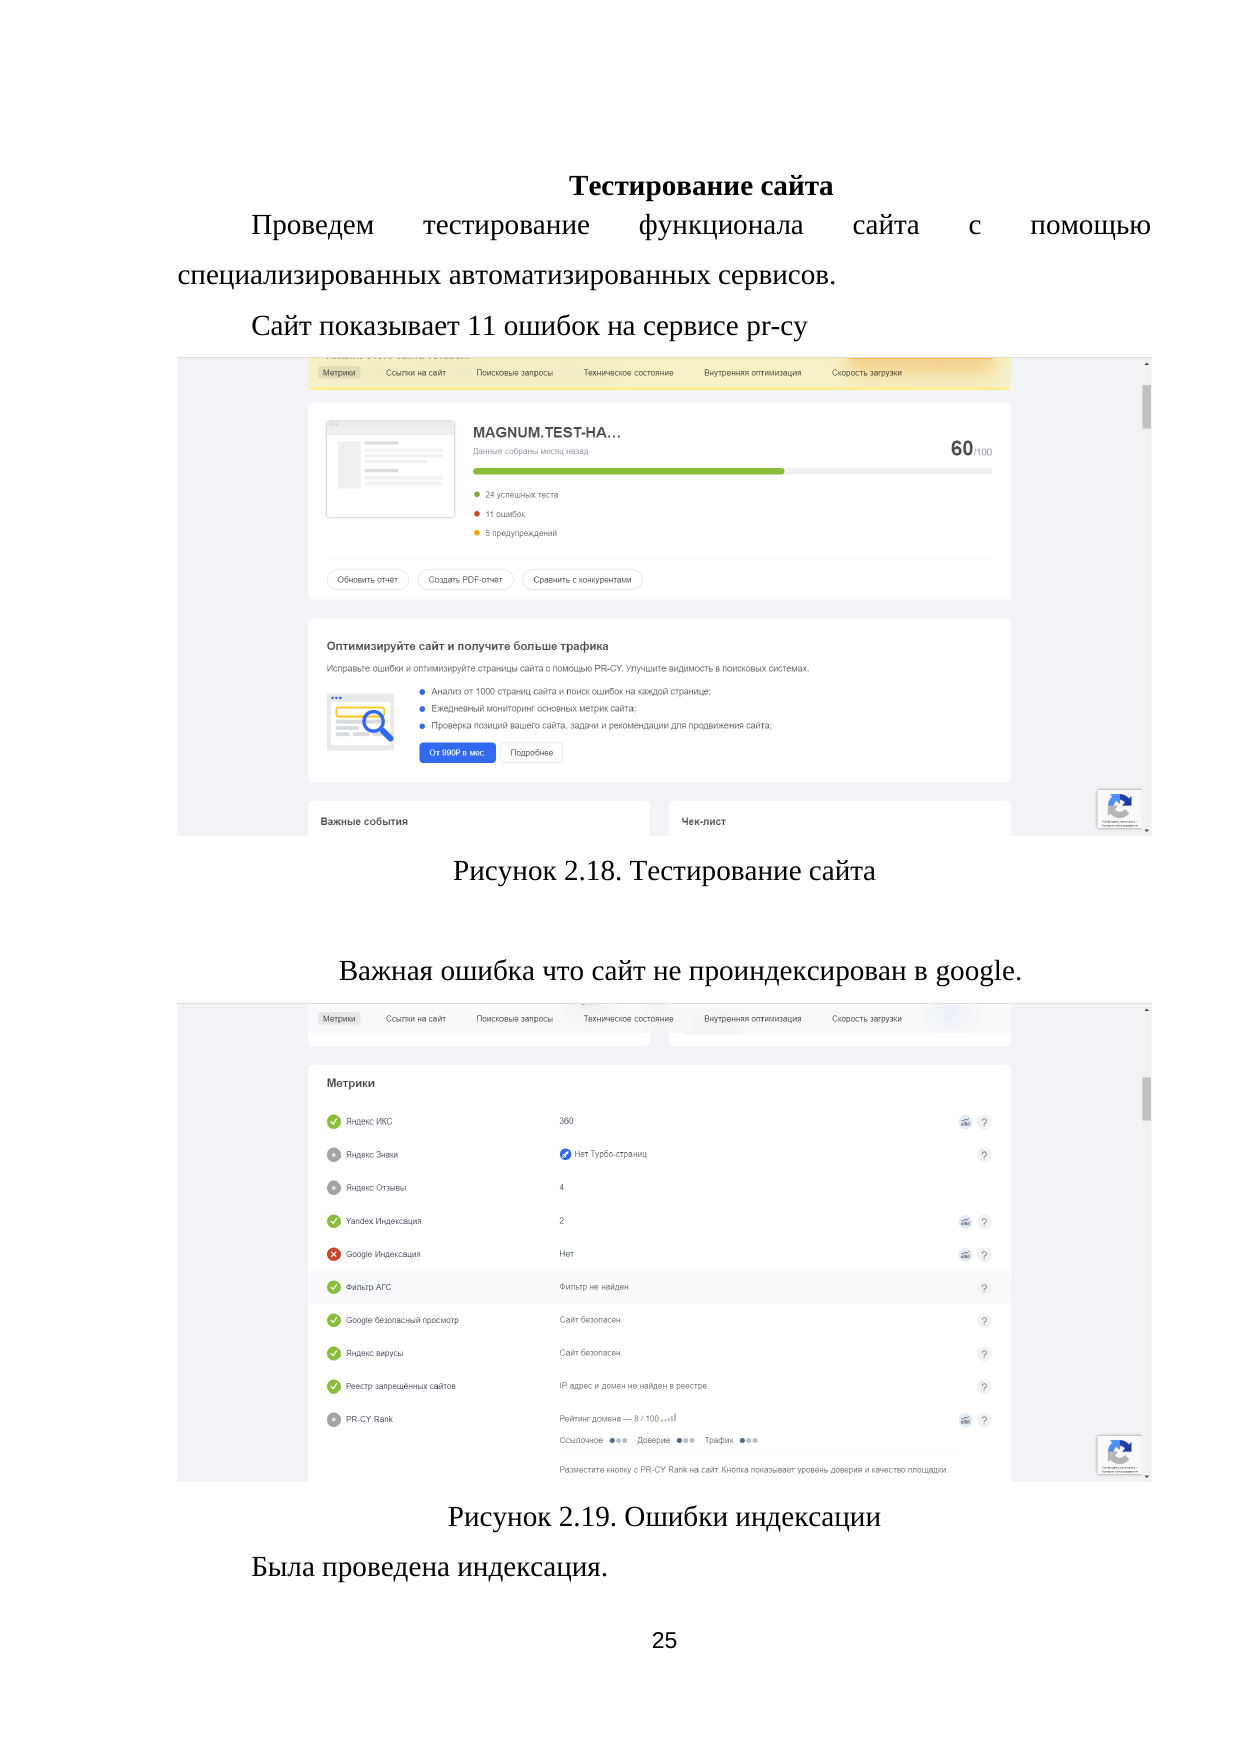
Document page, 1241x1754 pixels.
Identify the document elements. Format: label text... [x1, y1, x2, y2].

picture [177, 357, 1152, 836]
text Рисунок 2.18. Тестирование сайта [177, 853, 1152, 886]
text Рисунок 2.19. Ошибки индексации [177, 1499, 1152, 1532]
text Важная ошибка что сайт не проиндексирован в google. [177, 953, 1152, 987]
text Была проведена индексация. [177, 1549, 1152, 1582]
picture [177, 1003, 1152, 1482]
text Проведем тестирование функционала сайта с помощью специализированных автоматизированных сервисов. [177, 207, 1152, 291]
text Тестирование сайта [177, 168, 1152, 202]
text Сайт показывает 11 ошибок на сервисе pr-cy [177, 308, 1152, 341]
